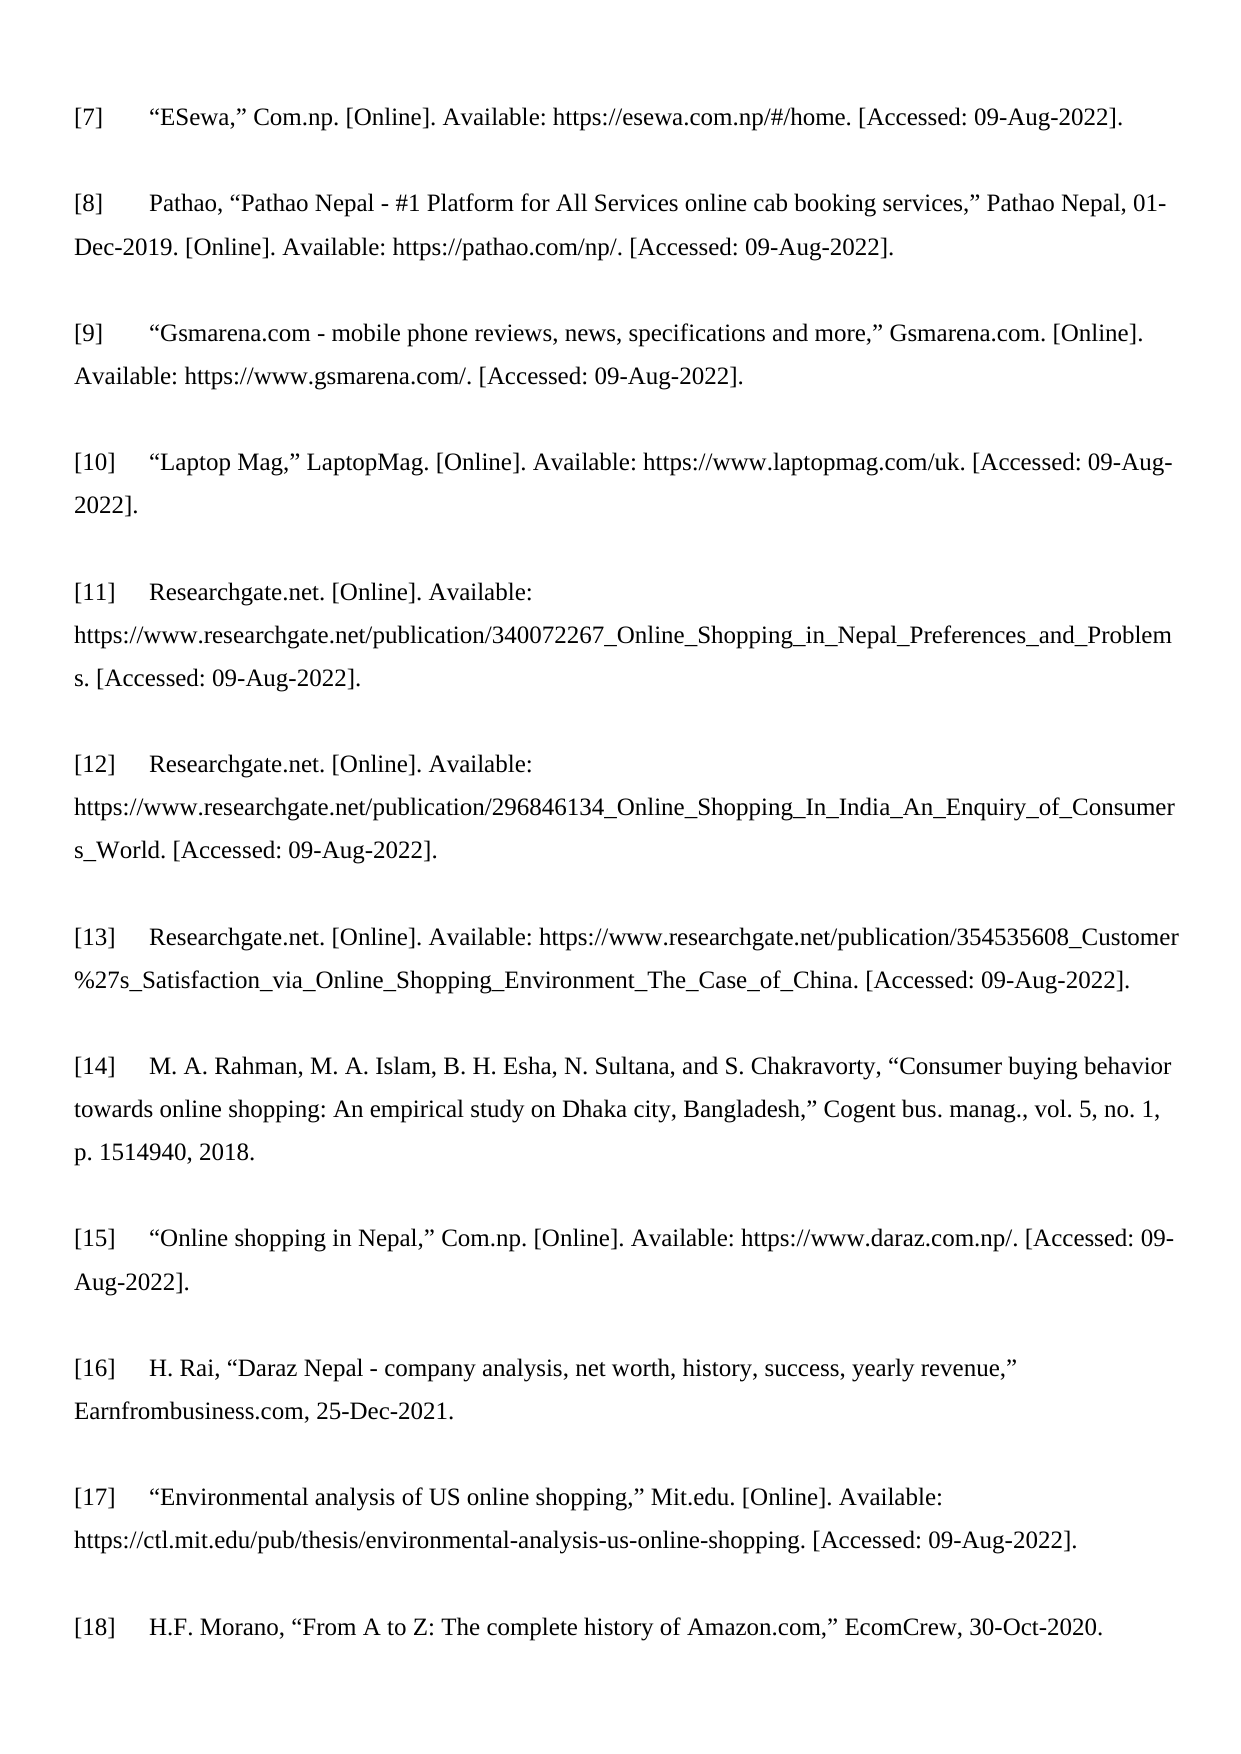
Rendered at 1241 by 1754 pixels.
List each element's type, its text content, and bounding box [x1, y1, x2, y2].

text [18] H.F. Morano, “From A to Z: The complete history of Amazon.com,” EcomCrew, 30-Oct-2020. [74, 1612, 1181, 1640]
text [13] Researchgate.net. [Online]. Available: https://www.researchgate.net/publication/354535608_Customer%27s_Satisfaction_via_Online_Shopping_Environment_The_Case_of_China. [Accessed: 09-Aug-2022]. [74, 922, 1181, 993]
text [8] Pathao, “Pathao Nepal - #1 Platform for All Services online cab booking services,” Pathao Nepal, 01-Dec-2019. [Online]. Available: https://pathao.com/np/. [Accessed: 09-Aug-2022]. [74, 188, 1181, 260]
text [14] M. A. Rahman, M. A. Islam, B. H. Esha, N. Sultana, and S. Chakravorty, “Consumer buying behavior towards online shopping: An empirical study on Dhaka city, Bangladesh,” Cogent bus. manag., vol. 5, no. 1, p. 1514940, 2018. [74, 1051, 1181, 1166]
text [9] “Gsmarena.com - mobile phone reviews, news, specifications and more,” Gsmarena.com. [Online]. Available: https://www.gsmarena.com/. [Accessed: 09-Aug-2022]. [74, 318, 1181, 390]
text [7] “ESewa,” Com.np. [Online]. Available: https://esewa.com.np/#/home. [Accessed: 09-Aug-2022]. [74, 102, 1181, 131]
text [11] Researchgate.net. [Online]. Available: https://www.researchgate.net/publication/340072267_Online_Shopping_in_Nepal_Preferences_and_Problems. [Accessed: 09-Aug-2022]. [74, 577, 1181, 692]
text [12] Researchgate.net. [Online]. Available: https://www.researchgate.net/publication/296846134_Online_Shopping_In_India_An_Enquiry_of_Consumers_World. [Accessed: 09-Aug-2022]. [74, 749, 1181, 864]
text [16] H. Rai, “Daraz Nepal - company analysis, net worth, history, success, yearly revenue,” Earnfrombusiness.com, 25-Dec-2021. [74, 1353, 1181, 1425]
text [10] “Laptop Mag,” LaptopMag. [Online]. Available: https://www.laptopmag.com/uk. [Accessed: 09-Aug-2022]. [74, 447, 1181, 519]
text [15] “Online shopping in Nepal,” Com.np. [Online]. Available: https://www.daraz.com.np/. [Accessed: 09-Aug-2022]. [74, 1223, 1181, 1295]
text [17] “Environmental analysis of US online shopping,” Mit.edu. [Online]. Available: https://ctl.mit.edu/pub/thesis/environmental-analysis-us-online-shopping. [Accessed: 09-Aug-2022]. [74, 1482, 1181, 1554]
